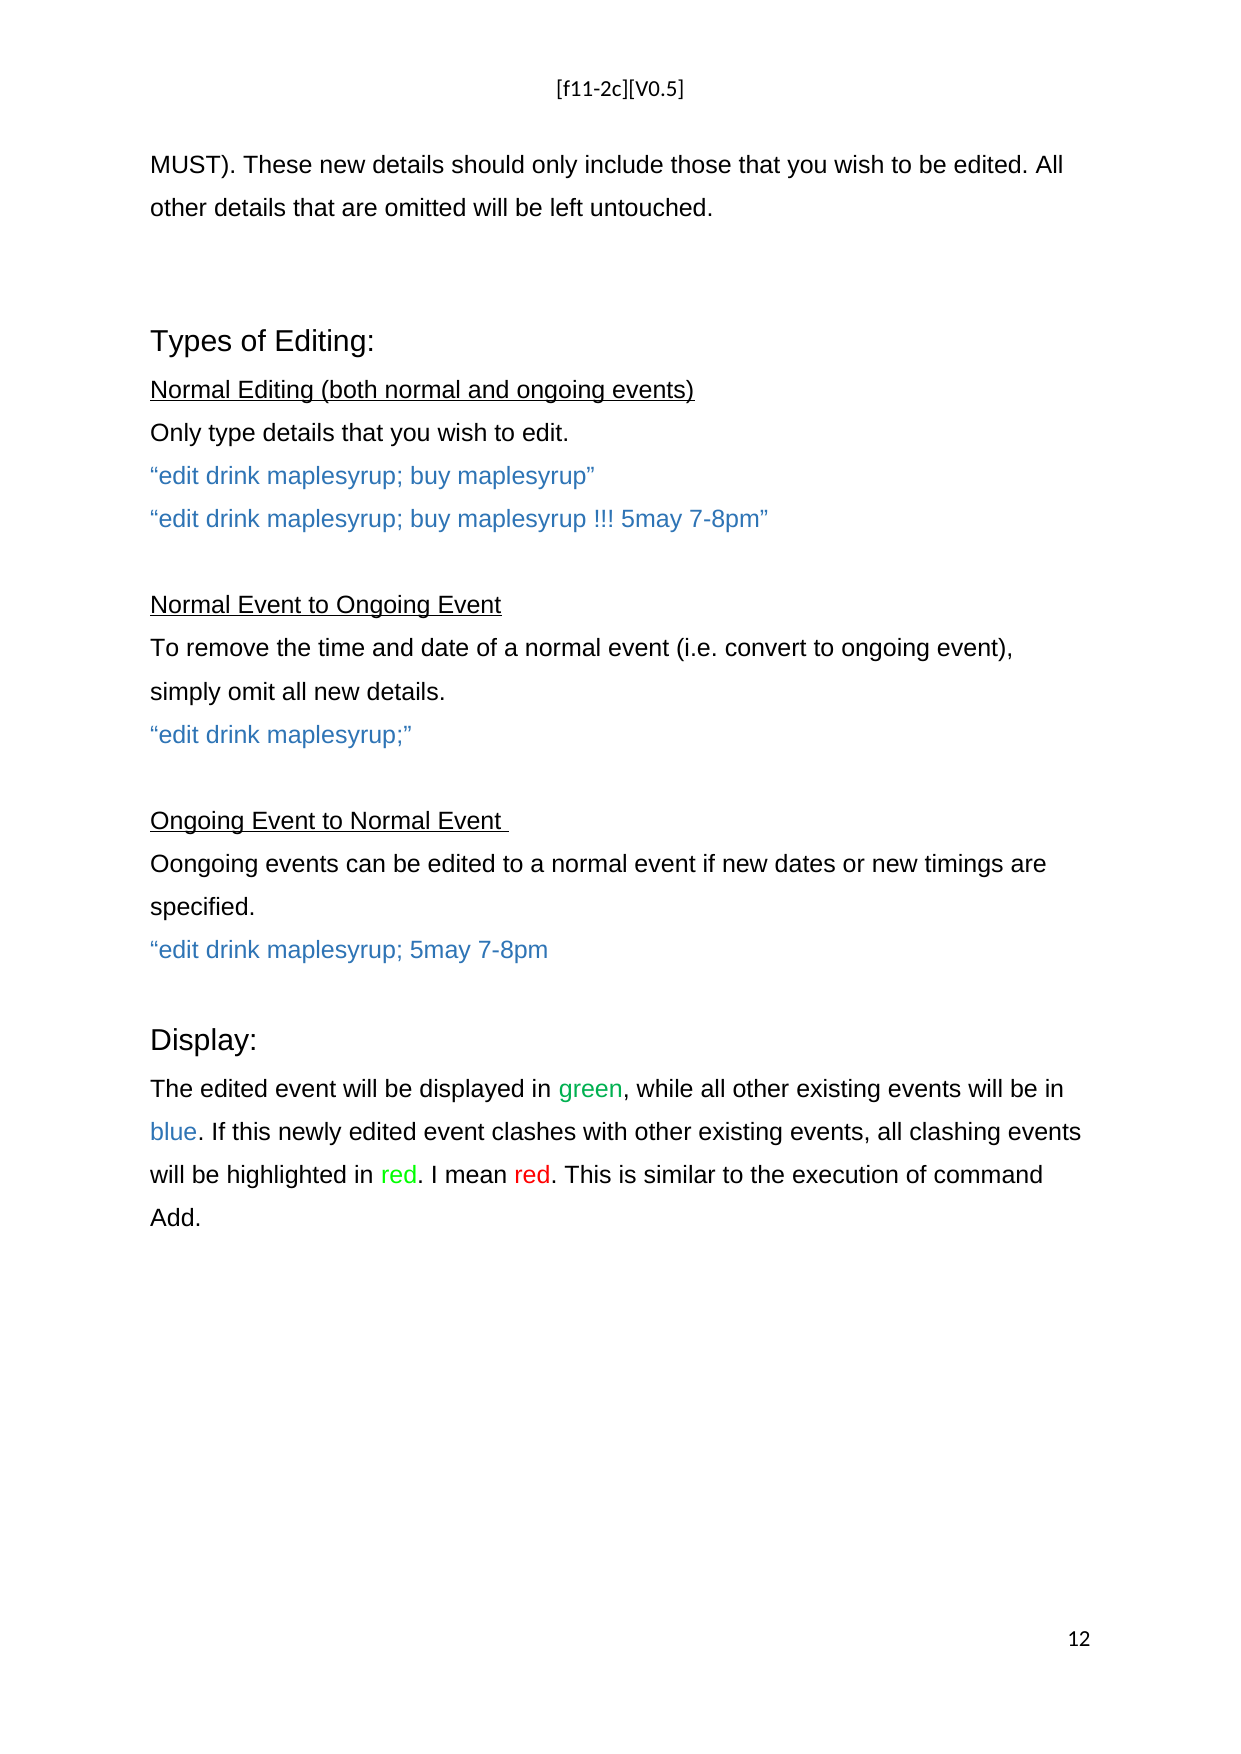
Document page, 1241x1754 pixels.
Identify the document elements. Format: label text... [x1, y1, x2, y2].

text “edit drink maplesyrup; buy maplesyrup !!! 5may 7-8pm” [150, 504, 1090, 533]
text Types of Editing: [150, 322, 1090, 357]
text Ongoing Event to Normal Event [150, 806, 1090, 835]
text Oongoing events can be edited to a normal event if new dates or new timings are specified. [150, 849, 1090, 921]
text “edit drink maplesyrup; buy maplesyrup” [150, 461, 1090, 490]
text To remove the time and date of a normal event (i.e. convert to ongoing event), simply omit all new details. [150, 633, 1090, 705]
text “edit drink maplesyrup;” [150, 720, 1090, 748]
text The edited event will be displayed in green, while all other existing events will be in blue. If this newly edited event clashes with other existing events, all clashing events will be highlighted in red. I mean red. This is similar to the execution of command Add. [150, 1074, 1090, 1232]
text Only type details that you wish to edit. [150, 418, 1090, 447]
text Normal Editing (both normal and ongoing events) [150, 375, 1090, 403]
text Display: [150, 1022, 1090, 1056]
text Normal Event to Ongoing Event [150, 590, 1090, 619]
text “edit drink maplesyrup; 5may 7-8pm [150, 935, 1090, 964]
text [150, 150, 1090, 222]
